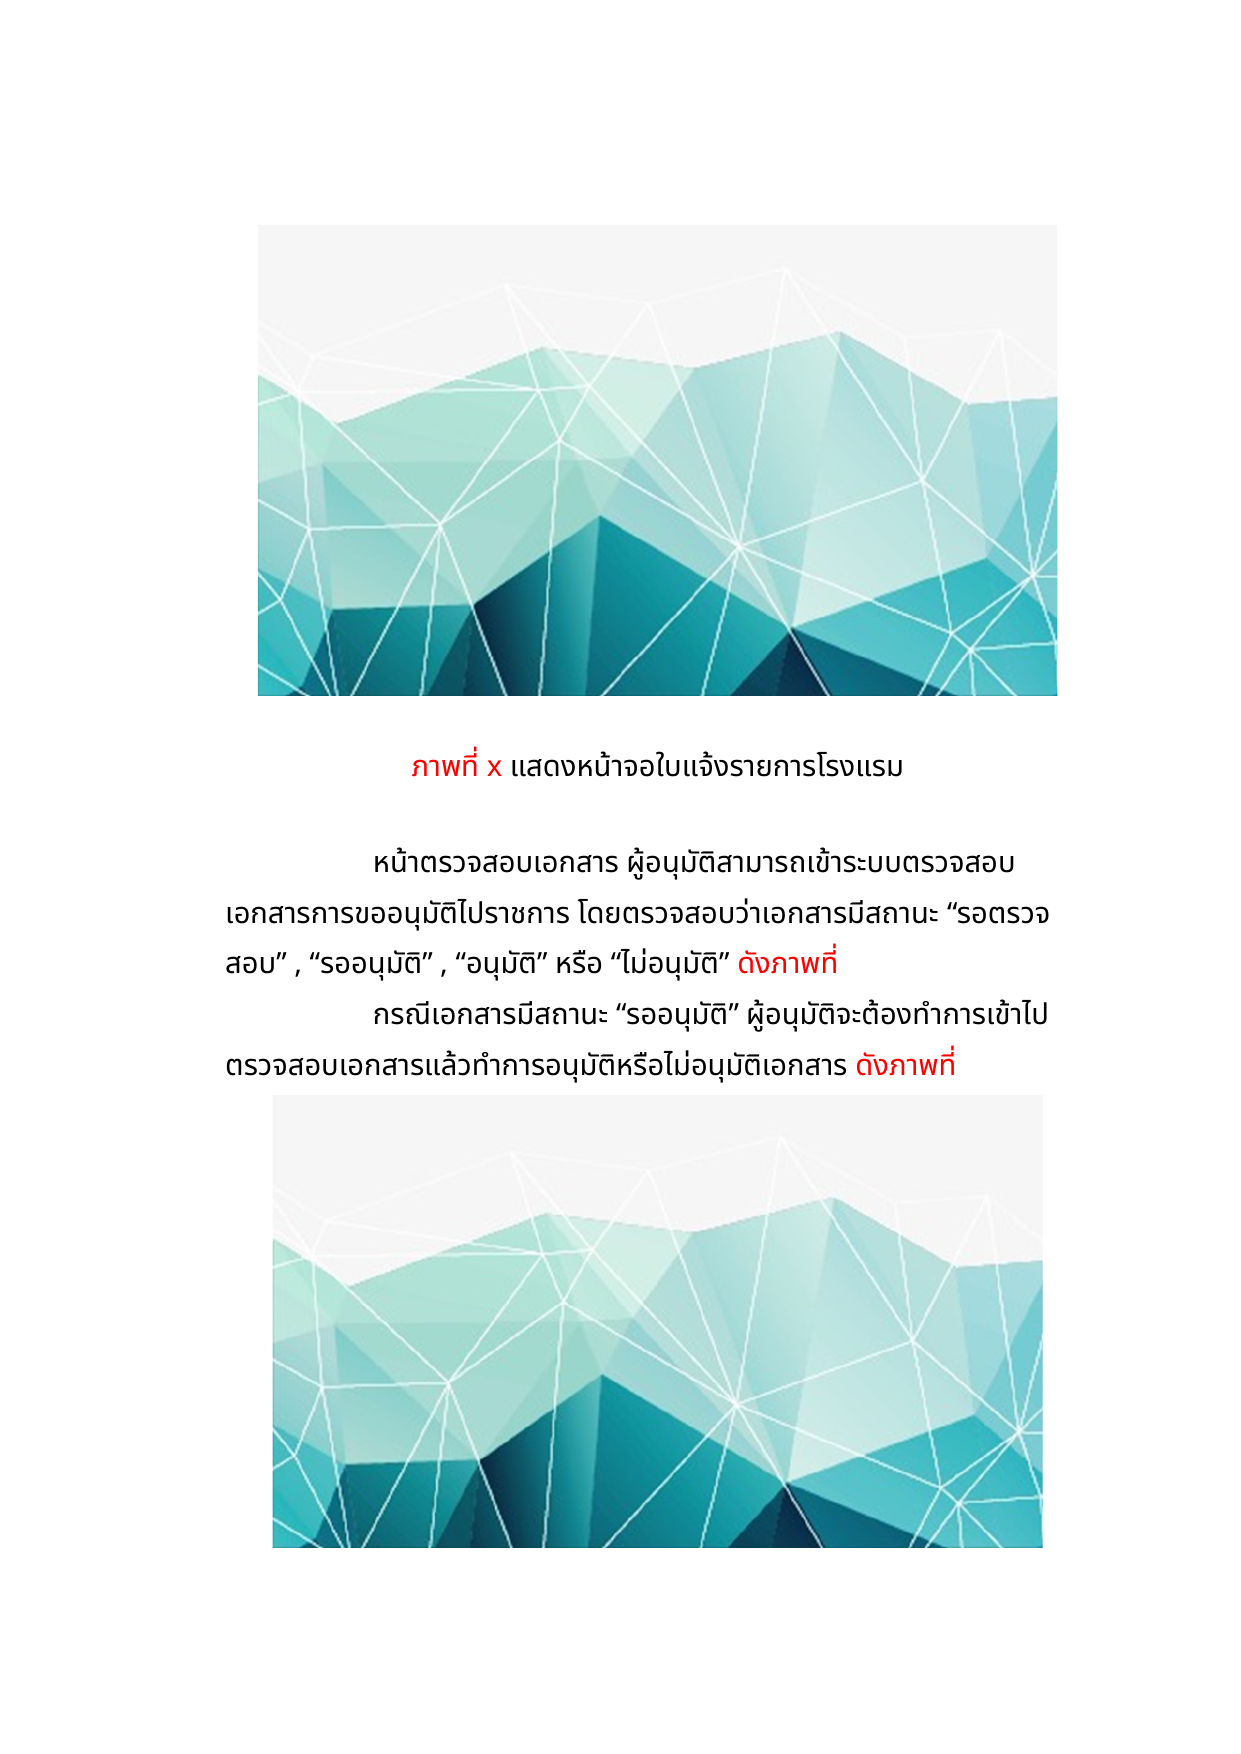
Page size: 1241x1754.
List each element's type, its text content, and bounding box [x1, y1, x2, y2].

text กรณีเอกสารมีสถานะ “รออนุมัติ” ผู้อนุมัติจะต้องทำการเข้าไปตรวจสอบเอกสารแล้วทำการอนุมัติหรือไม่อนุมัติเอกสาร ดังภาพที่ [225, 994, 1090, 1088]
picture [272, 1095, 1043, 1548]
picture [257, 225, 1058, 696]
text ภาพที่ x แสดงหน้าจอใบแจ้งรายการโรงแรม [225, 745, 1090, 789]
text หน้าตรวจสอบเอกสาร ผู้อนุมัติสามารถเข้าระบบตรวจสอบเอกสารการขออนุมัติไปราชการ โดยตรวจสอบว่าเอกสารมีสถานะ “รอตรวจสอบ” , “รออนุมัติ” , “อนุมัติ” หรือ “ไม่อนุมัติ” ดังภาพที่ [225, 842, 1090, 987]
